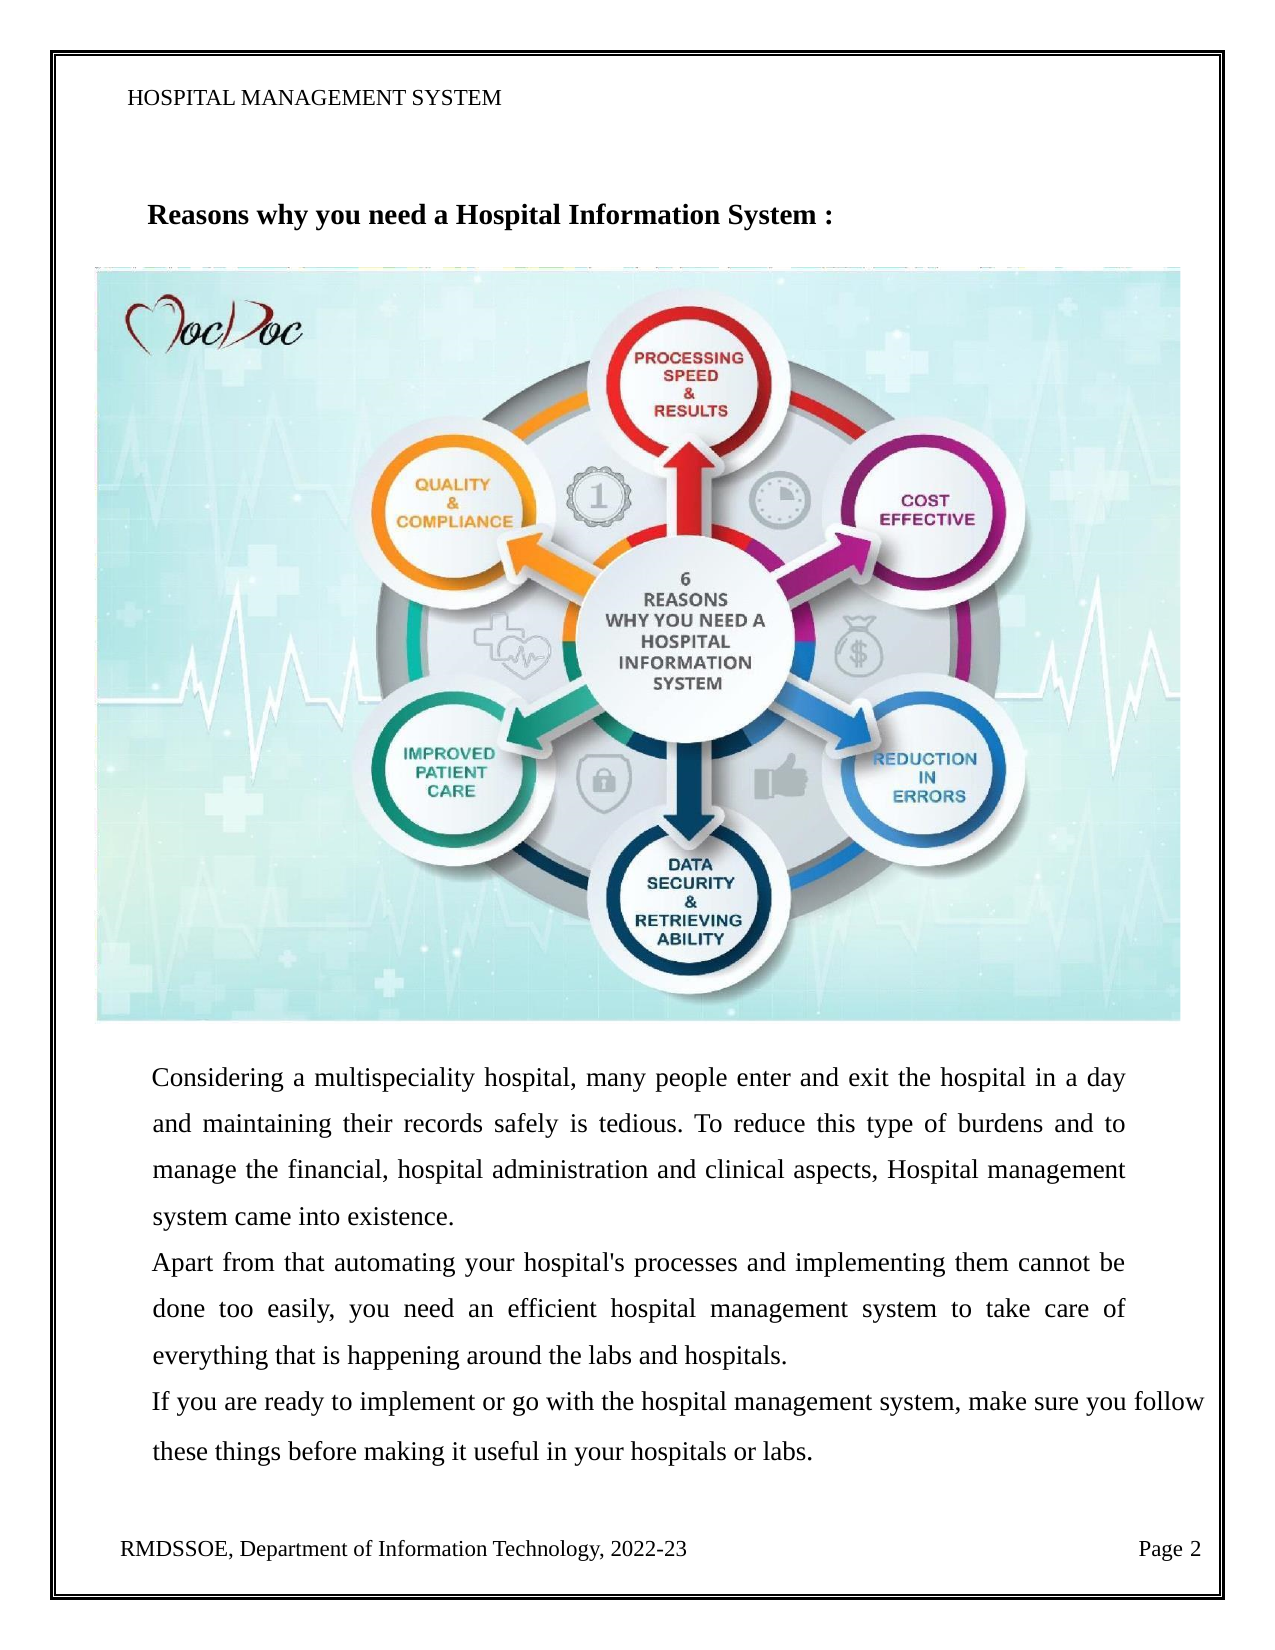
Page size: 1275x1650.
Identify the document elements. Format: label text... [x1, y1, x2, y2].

text Apart from that automating your hospital's processes and implementing them cannot be done too easily, you need an efficient hospital management system to take care of everything that is happening around the labs and hospitals. [151, 1246, 1127, 1370]
text Reasons why you need a Hospital Information System : [147, 197, 1207, 231]
text If you are ready to implement or go with the hospital management system, make sure you follow these things before making it useful in your hospitals or labs. [151, 1385, 1206, 1466]
picture [94, 267, 1181, 1024]
text Considering a multispeciality hospital, many people enter and exit the hospital in a day and maintaining their records safely is tedious. To reduce this type of burdens and to manage the financial, hospital administration and clinical aspects, Hospital management system came into existence. [151, 1061, 1127, 1231]
